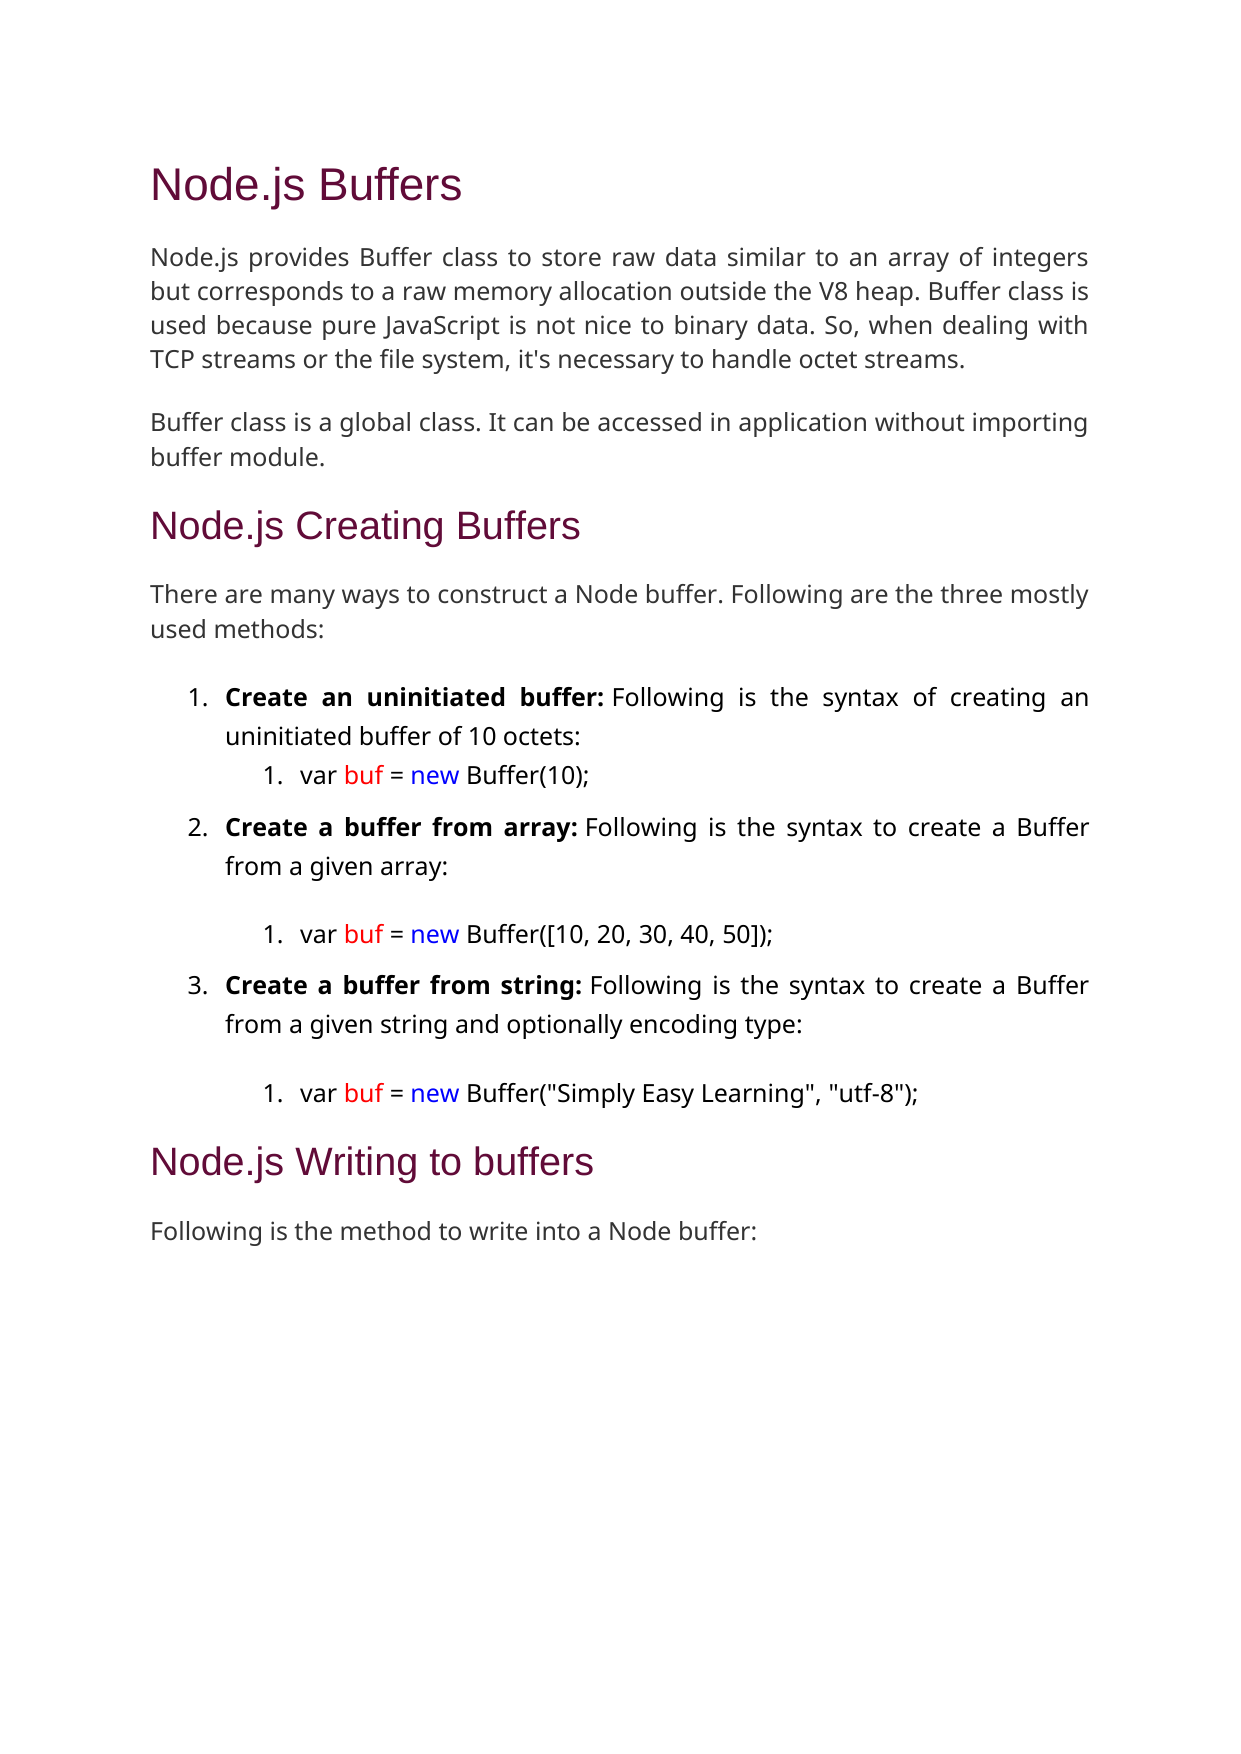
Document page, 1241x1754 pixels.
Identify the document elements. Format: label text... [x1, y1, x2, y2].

list var buf = new Buffer([10, 20, 30, 40, 50]); [262, 911, 1090, 951]
text Node.js provides Buffer class to store raw data similar to an array of integers but corresponds to a raw memory allocation outside the V8 heap. Buffer class is used because pure JavaScript is not nice to binary data. So, when dealing with TCP streams or the file system, it's necessary to handle octet streams. [150, 240, 1090, 376]
text Node.js Creating Buffers [150, 502, 1090, 548]
text Following is the method to write into a Node buffer: [150, 1213, 1090, 1247]
list var buf = new Buffer(10); [262, 753, 1090, 792]
text There are many ways to construct a Node buffer. Following are the three mostly used methods: [150, 577, 1090, 645]
list Create a buffer from array: Following is the syntax to create a Buffer from a given array: [187, 804, 1090, 882]
list Create an uninitiated buffer: Following is the syntax of creating an uninitiated buffer of 10 octets: [187, 674, 1090, 753]
text Buffer class is a global class. It can be accessed in application without importing buffer module. [150, 405, 1090, 473]
text Node.js Buffers [150, 158, 1090, 211]
text Node.js Writing to buffers [150, 1138, 1090, 1184]
list var buf = new Buffer("Simply Easy Learning", "utf-8"); [262, 1070, 1090, 1109]
list Create a buffer from string: Following is the syntax to create a Buffer from a given string and optionally encoding type: [187, 963, 1090, 1041]
